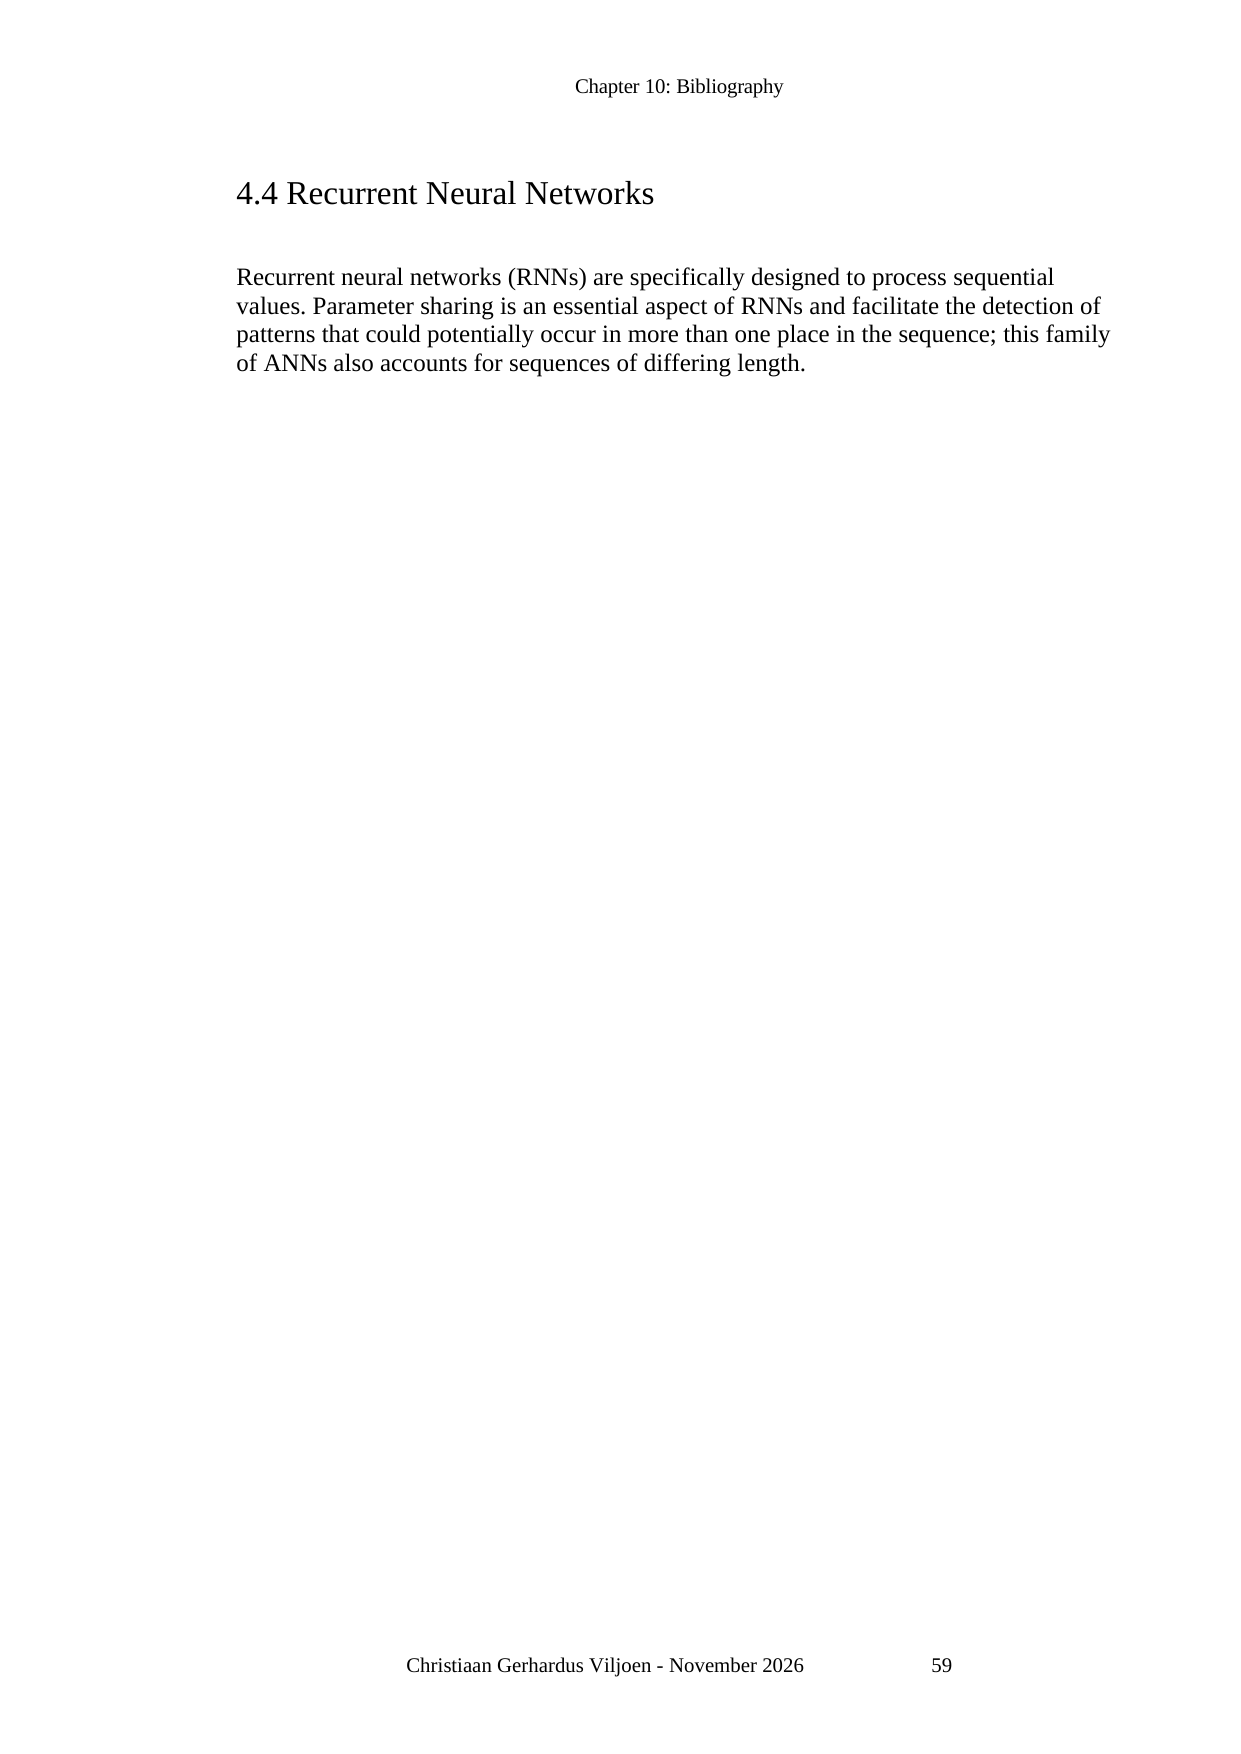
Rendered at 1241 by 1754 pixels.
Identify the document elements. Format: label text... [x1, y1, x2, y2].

subtitle Recurrent Neural Networks [236, 173, 1122, 211]
text Recurrent neural networks (RNNs) are specifically designed to process sequential values. Parameter sharing is an essential aspect of RNNs and facilitate the detection of patterns that could potentially occur in more than one place in the sequence; this family of ANNs also accounts for sequences of differing length. [236, 262, 1122, 377]
